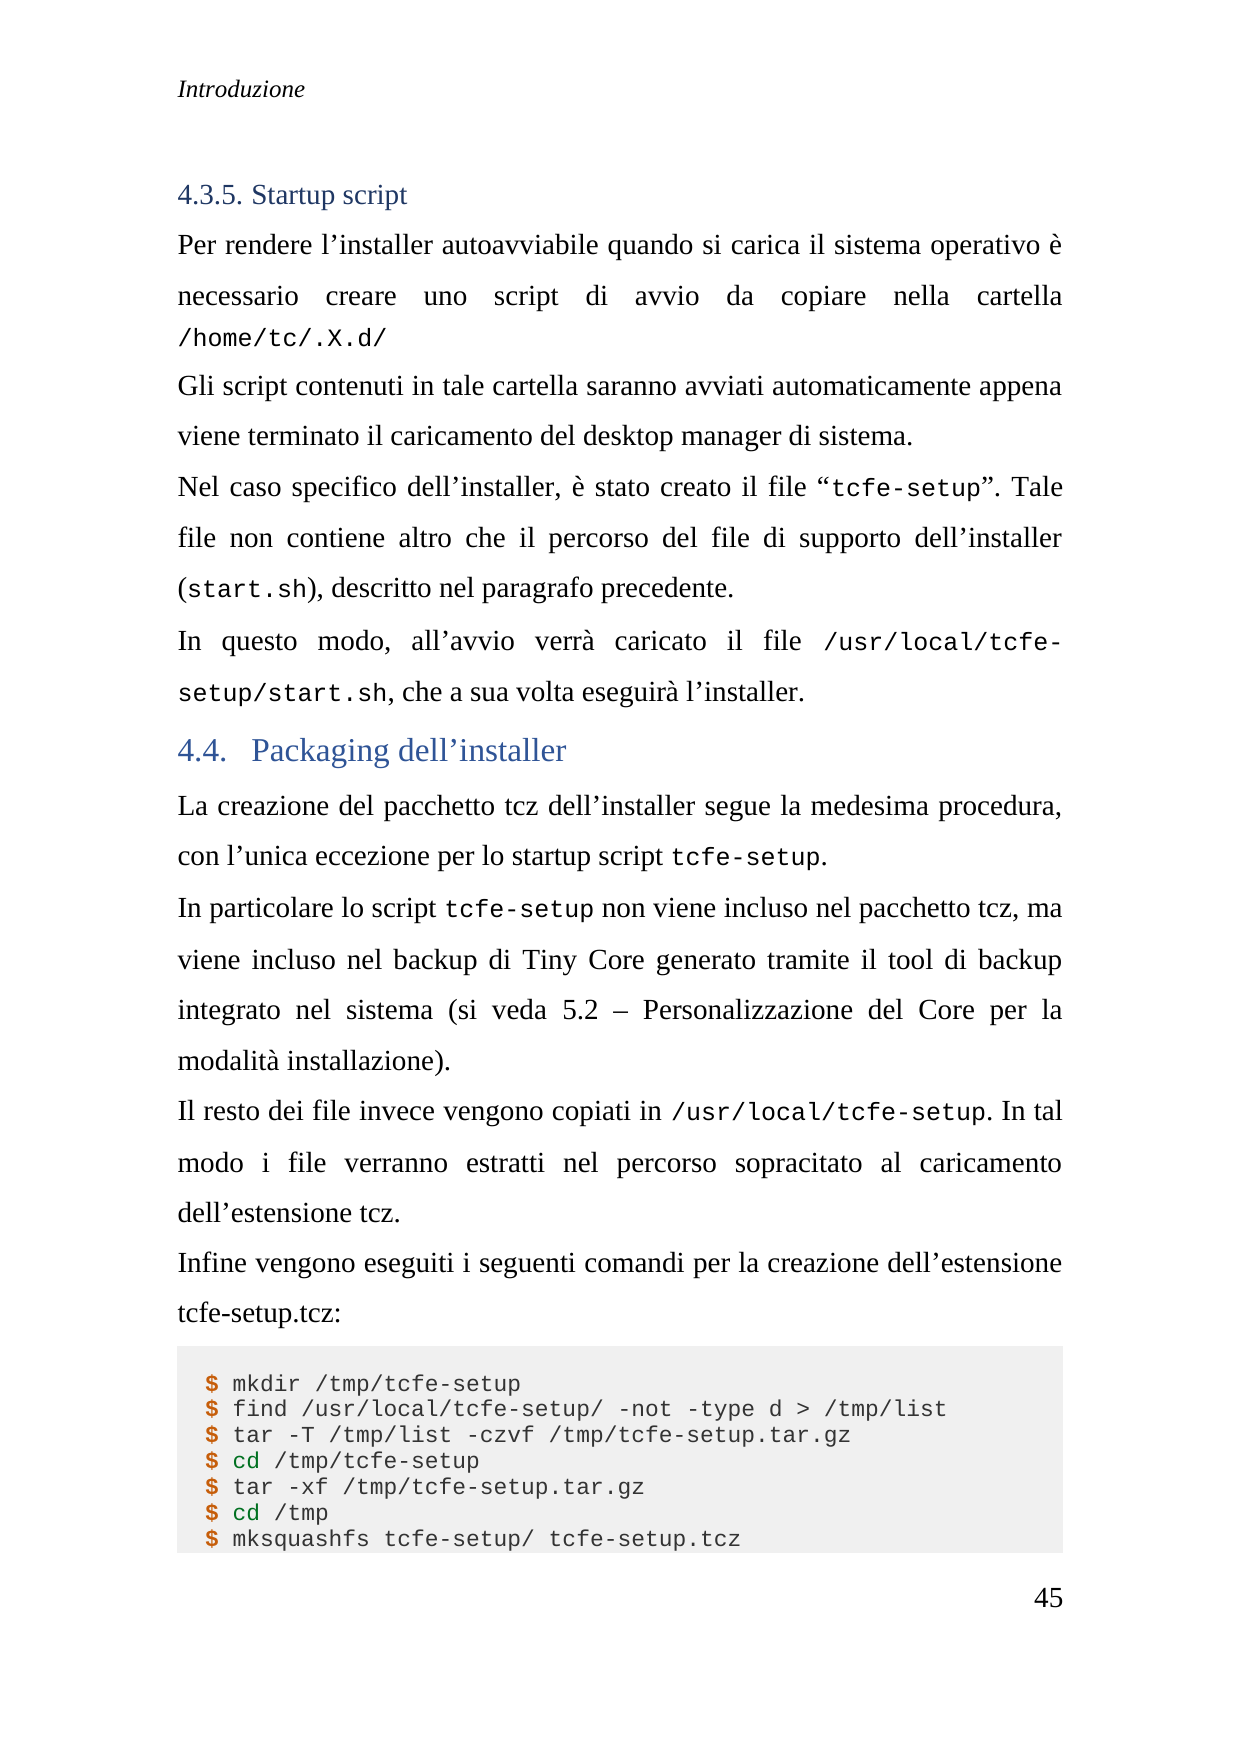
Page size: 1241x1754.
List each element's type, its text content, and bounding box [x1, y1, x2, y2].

text In questo modo, all’avvio verrà caricato il file /usr/local/tcfe-setup/start.sh, che a sua volta eseguirà l’installer. [177, 623, 1063, 709]
text Il resto dei file invece vengono copiati in /usr/local/tcfe-setup. In tal modo i file verranno estratti nel percorso sopracitato al caricamento dell’estensione tcz. [177, 1093, 1063, 1228]
text $ find /usr/local/tcfe-setup/ -not -type d > /tmp/list [177, 1398, 1063, 1424]
text $ mkdir /tmp/tcfe-setup [177, 1372, 1063, 1398]
text Per rendere l’installer autoavviabile quando si carica il sistema operativo è necessario creare uno script di avvio da copiare nella cartella /home/tc/.X.d/ [177, 227, 1063, 354]
subtitle Startup script [177, 177, 1063, 211]
text Gli script contenuti in tale cartella saranno avviati automaticamente appena viene terminato il caricamento del desktop manager di sistema. [177, 368, 1063, 452]
text Infine vengono eseguiti i seguenti comandi per la creazione dell’estensione tcfe-setup.tcz: [177, 1245, 1063, 1329]
text La creazione del pacchetto tcz dell’installer segue la medesima procedura, con l’unica eccezione per lo startup script tcfe-setup. [177, 788, 1063, 873]
text $ mksquashfs tcfe-setup/ tcfe-setup.tcz [177, 1527, 1063, 1553]
text $ tar -T /tmp/list -czvf /tmp/tcfe-setup.tar.gz [177, 1424, 1063, 1450]
subtitle Packaging dell’installer [177, 731, 1063, 769]
text Nel caso specifico dell’installer, è stato creato il file “tcfe-setup”. Tale file non contiene altro che il percorso del file di supporto dell’installer (start.sh), descritto nel paragrafo precedente. [177, 469, 1063, 605]
text In particolare lo script tcfe-setup non viene incluso nel pacchetto tcz, ma viene incluso nel backup di Tiny Core generato tramite il tool di backup integrato nel sistema (si veda 5.2 – Personalizzazione del Core per la modalità installazione). [177, 891, 1063, 1076]
text $ cd /tmp/tcfe-setup [177, 1450, 1063, 1476]
text $ cd /tmp [177, 1502, 1063, 1527]
text $ tar -xf /tmp/tcfe-setup.tar.gz [177, 1476, 1063, 1502]
